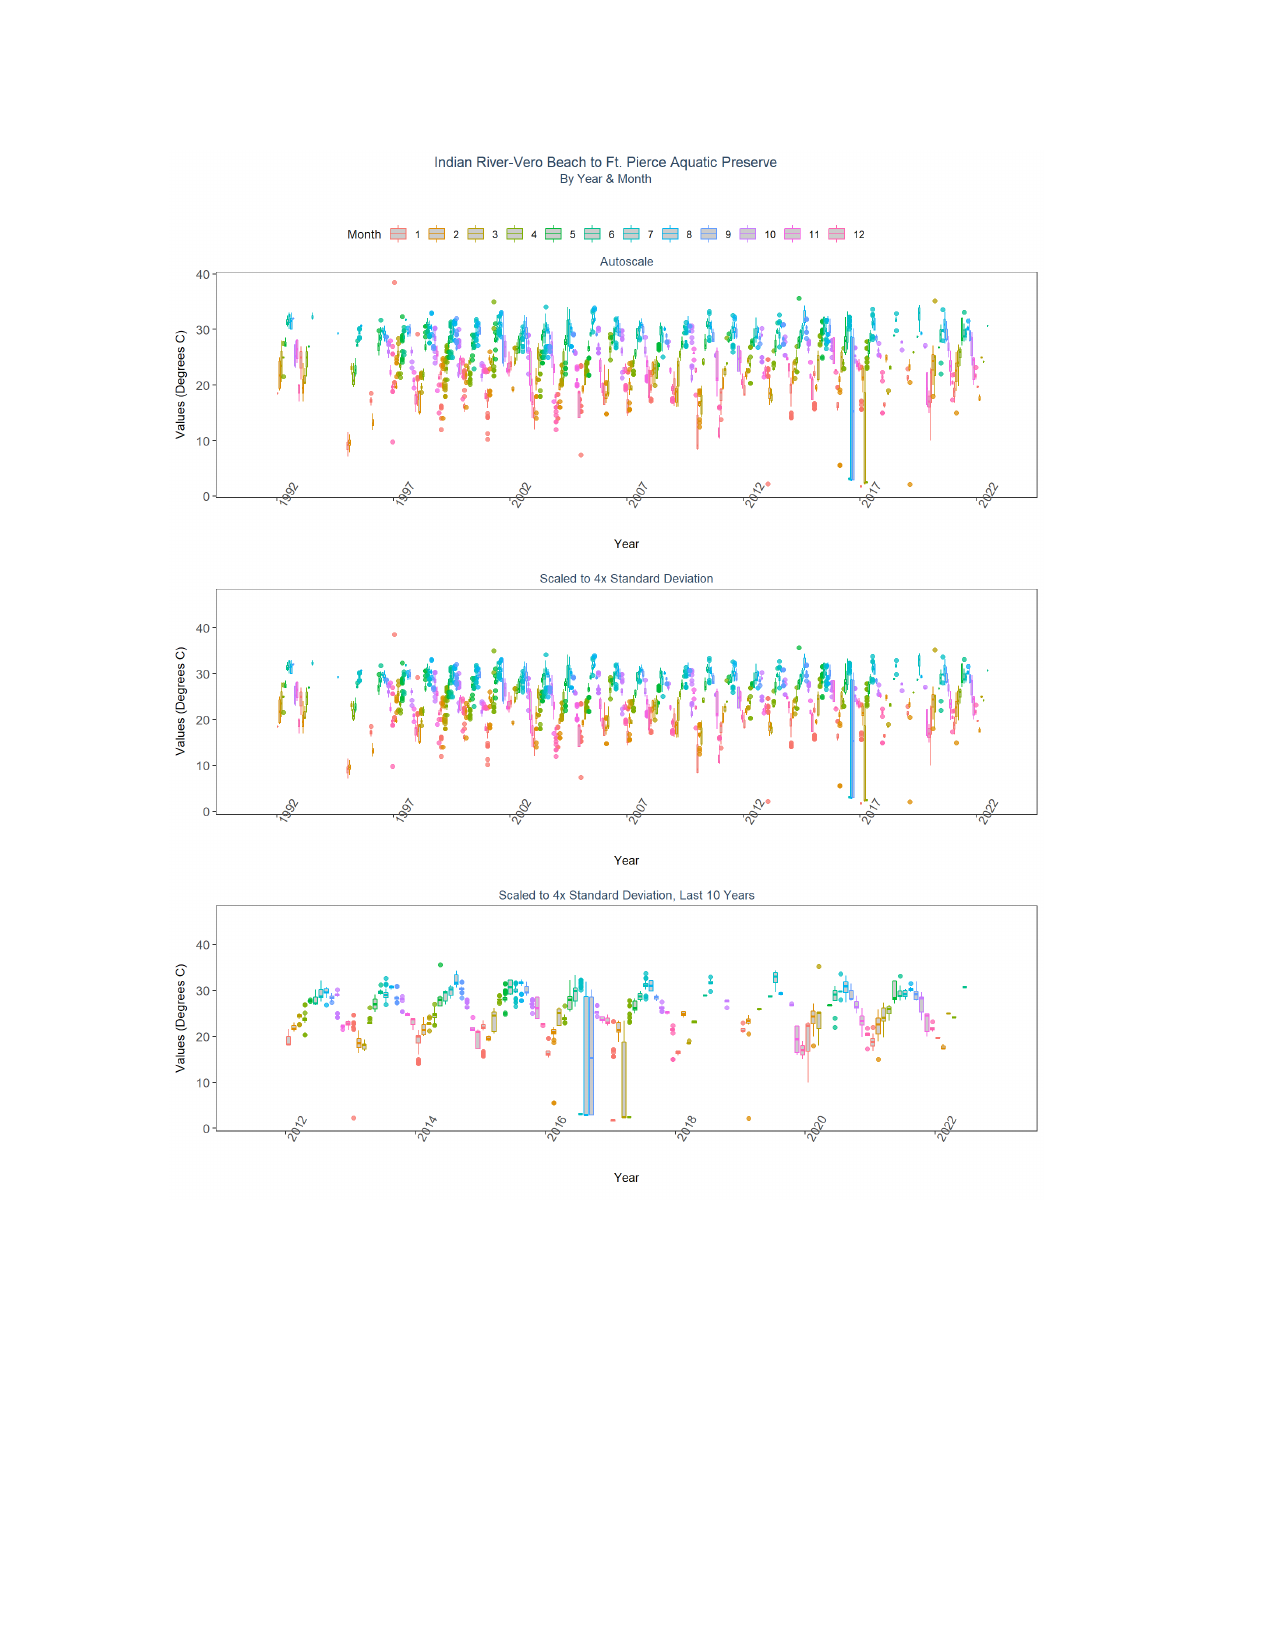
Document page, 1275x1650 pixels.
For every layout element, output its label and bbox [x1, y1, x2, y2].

picture [168, 150, 1044, 1200]
